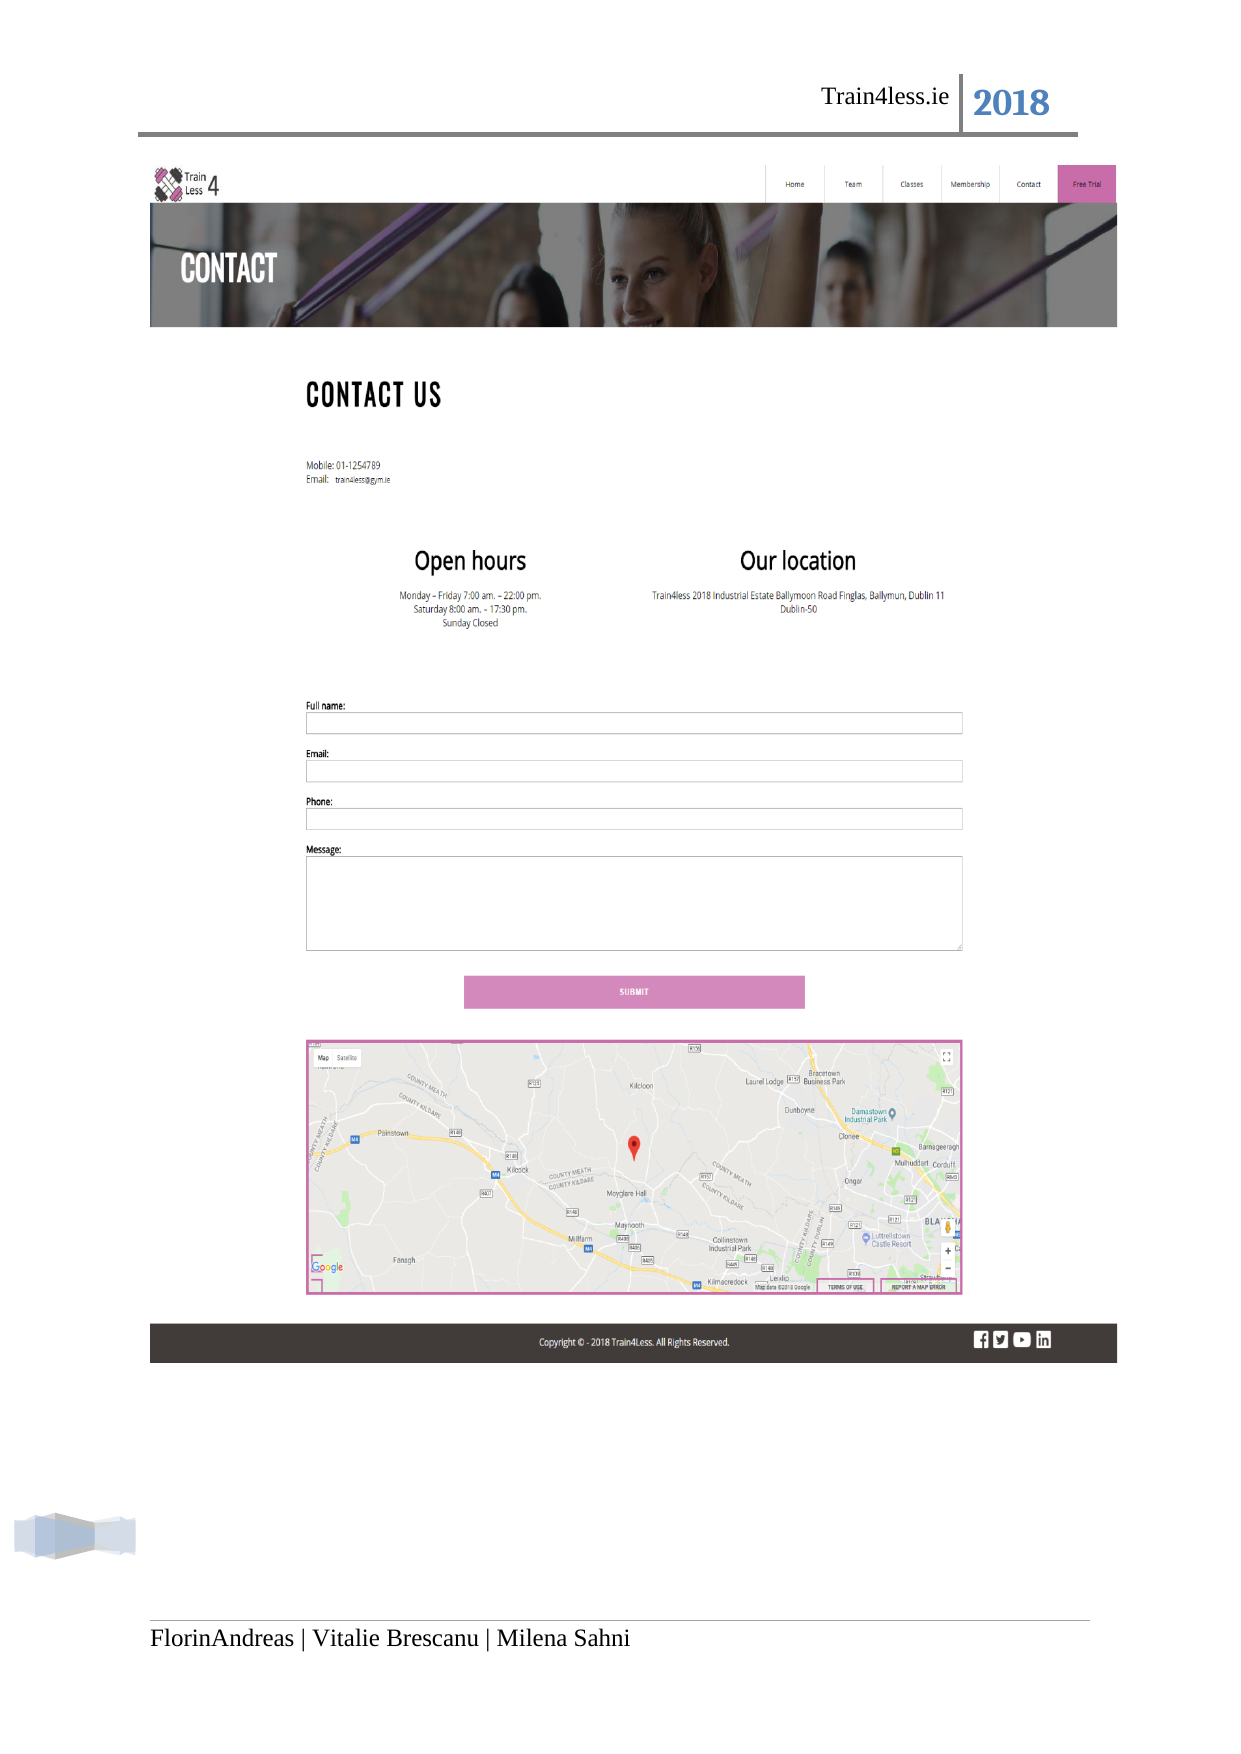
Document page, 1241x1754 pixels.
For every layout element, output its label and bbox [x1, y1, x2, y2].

picture [150, 165, 1118, 1363]
